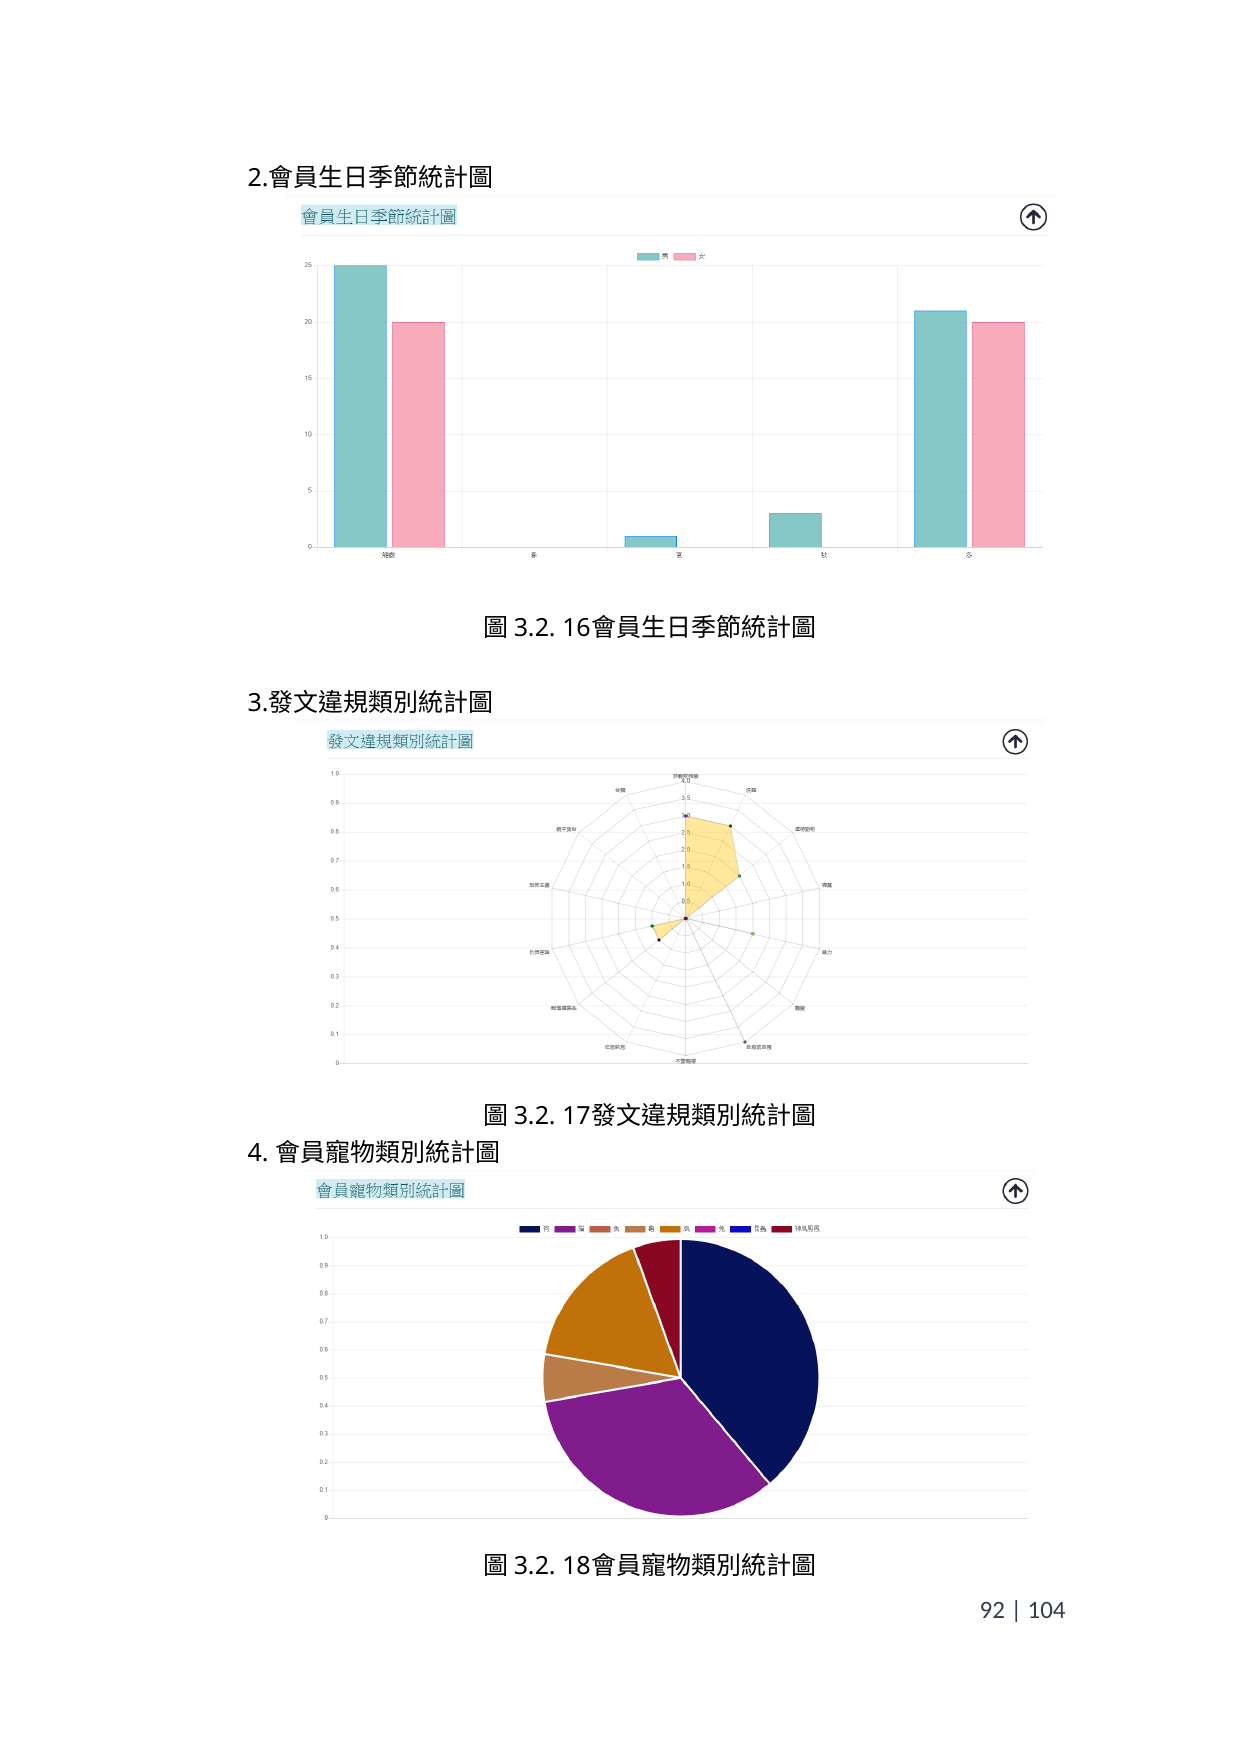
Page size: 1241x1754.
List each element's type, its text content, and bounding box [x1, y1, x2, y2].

text 圖3.2. 17發文違規類別統計圖 [207, 1094, 1092, 1132]
list 4. 會員寵物類別統計圖 [247, 1132, 1092, 1169]
picture [283, 194, 1057, 576]
picture [295, 719, 1045, 1086]
text 圖3.2. 16會員生日季節統計圖 [207, 607, 1092, 644]
text 圖3.2. 18會員寵物類別統計圖 [207, 1544, 1092, 1582]
list 3.發文違規類別統計圖 [247, 682, 1092, 719]
list 2.會員生日季節統計圖 [247, 157, 1092, 194]
picture [303, 1169, 1037, 1535]
